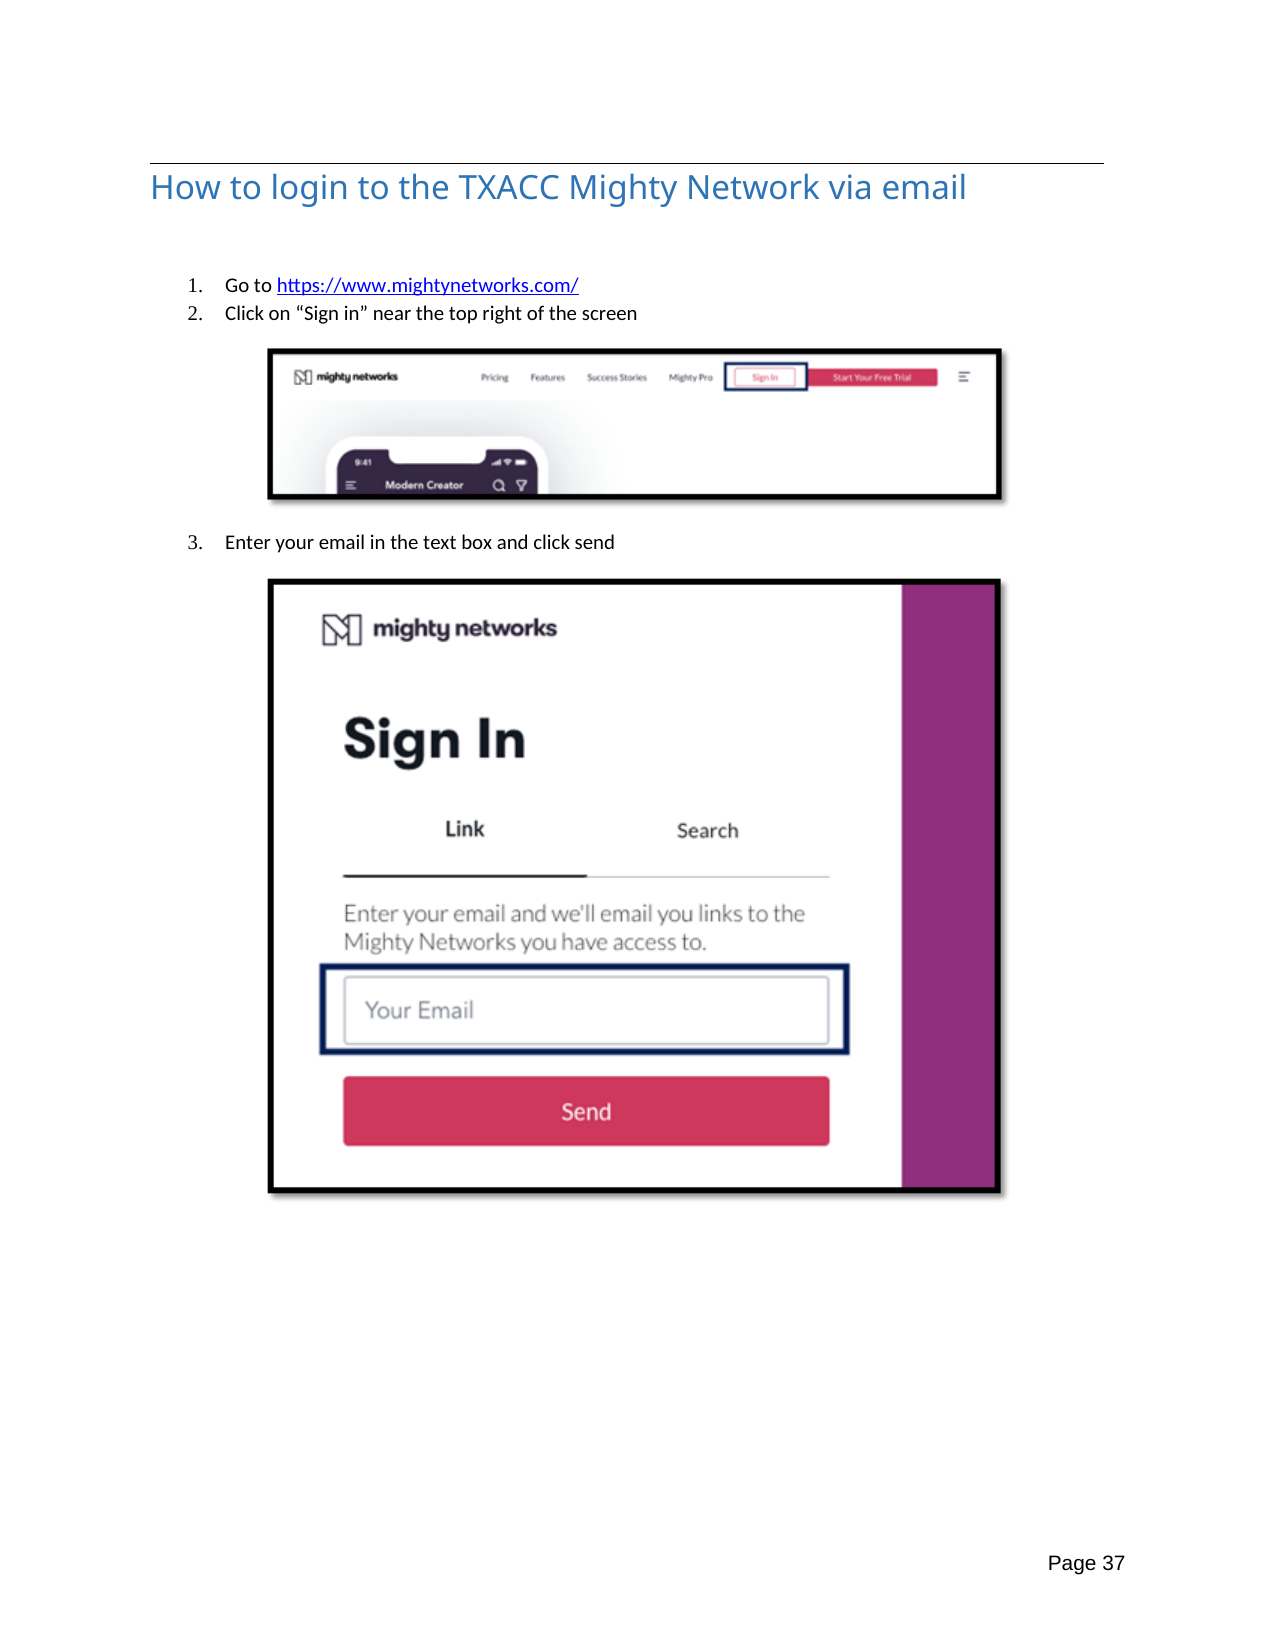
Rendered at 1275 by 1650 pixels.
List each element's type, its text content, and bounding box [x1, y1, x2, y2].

picture [262, 343, 1013, 511]
list Enter your email in the text box and click send [187, 529, 1125, 555]
list Go to https://www.mightynetworks.com/ [187, 272, 1125, 298]
subtitle How to login to the TXACC Mighty Network via email [150, 164, 1104, 209]
list Click on “Sign in” near the top right of the screen [187, 300, 1125, 325]
picture [262, 573, 1013, 1207]
